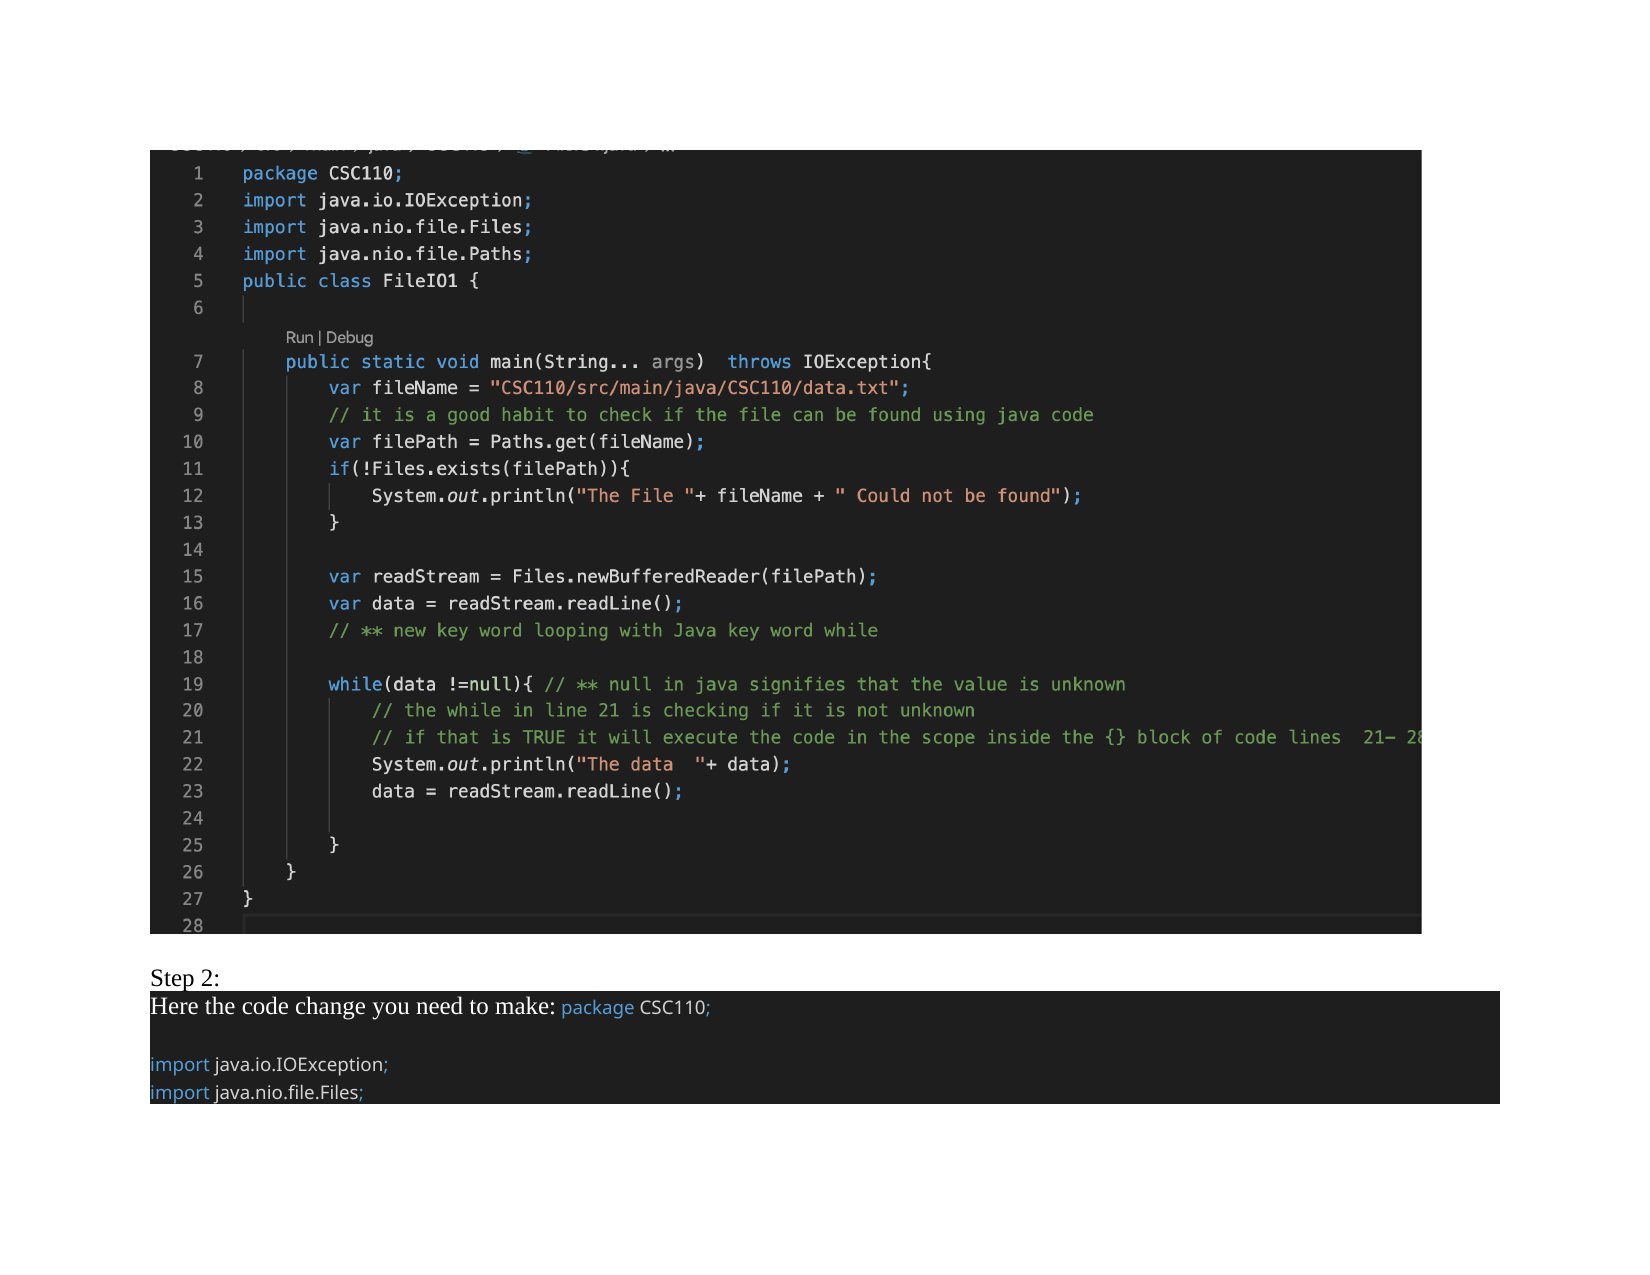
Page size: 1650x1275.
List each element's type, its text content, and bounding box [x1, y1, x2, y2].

picture [150, 150, 1422, 934]
text import java.io.IOException; [150, 1048, 1500, 1076]
text import java.nio.file.Files; [150, 1076, 1500, 1104]
text Step 2: [150, 963, 1500, 991]
text Here the code change you need to make: package CSC110; [150, 991, 1500, 1020]
